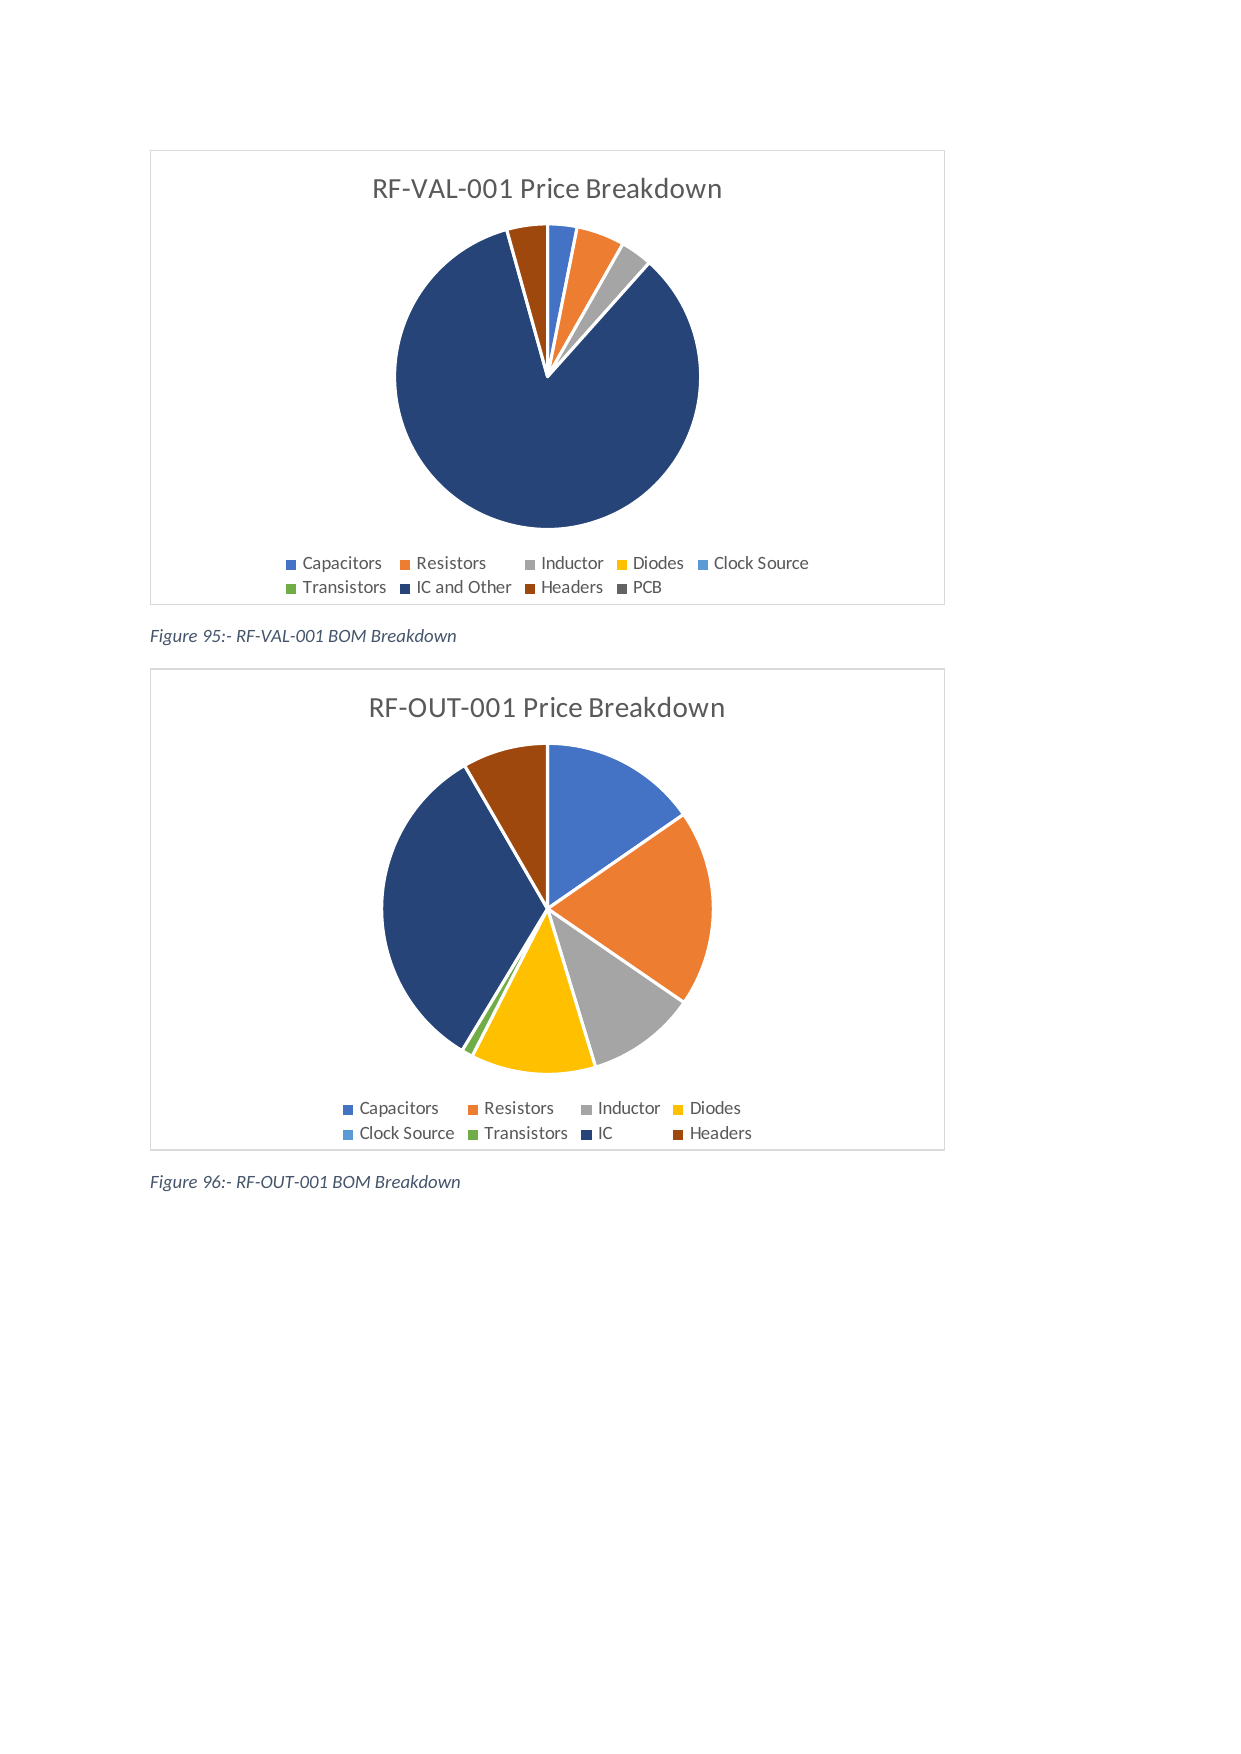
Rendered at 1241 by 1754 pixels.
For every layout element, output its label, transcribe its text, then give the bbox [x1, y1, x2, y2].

text Figure 96:- RF-OUT-001 BOM Breakdown [150, 1170, 1090, 1193]
text Figure 95:- RF-VAL-001 BOM Breakdown [150, 624, 1090, 647]
